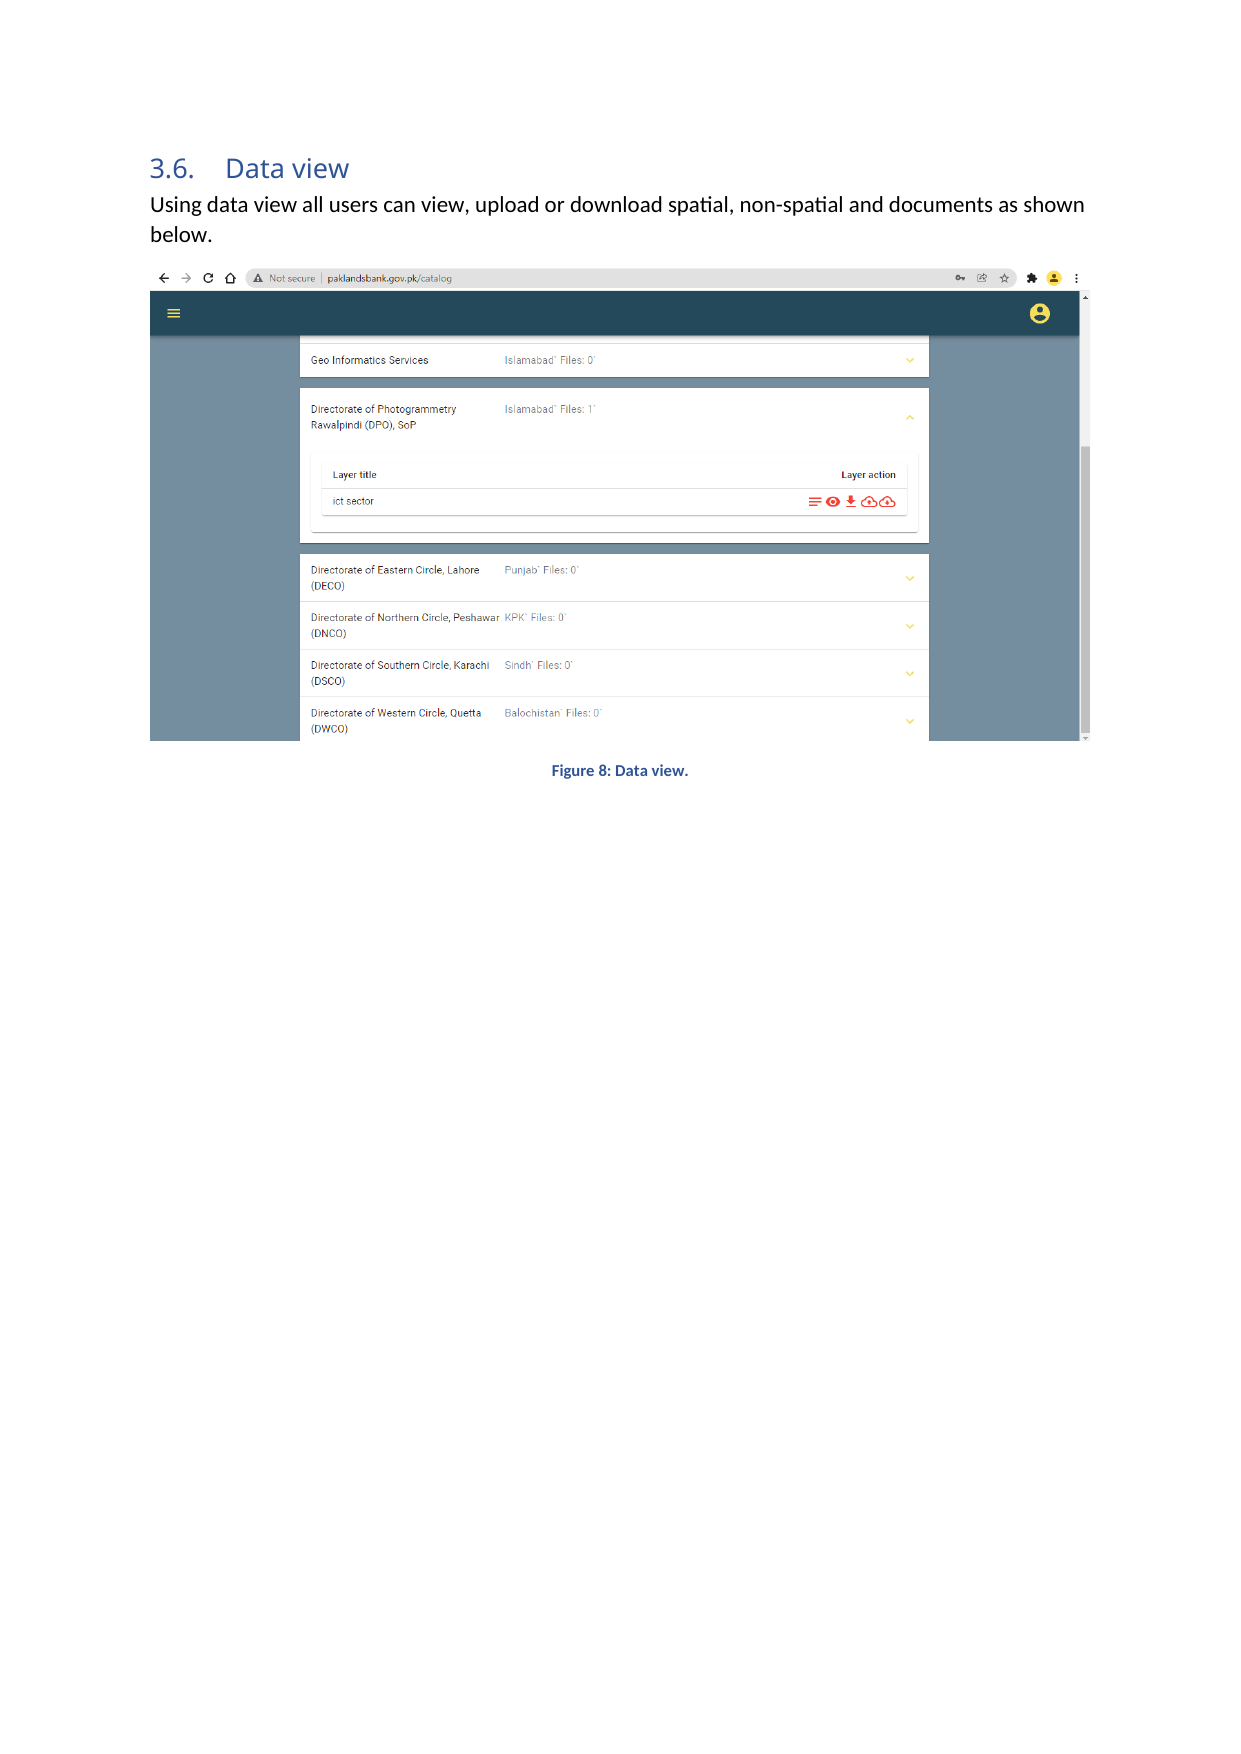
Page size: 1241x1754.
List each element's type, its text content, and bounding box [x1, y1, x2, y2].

subtitle Data view [149, 150, 1090, 187]
picture [150, 266, 1091, 741]
text Figure 8: Data view. [150, 760, 1090, 780]
text Using data view all users can view, upload or download spatial, non-spatial and documents as shown below. [150, 190, 1090, 248]
